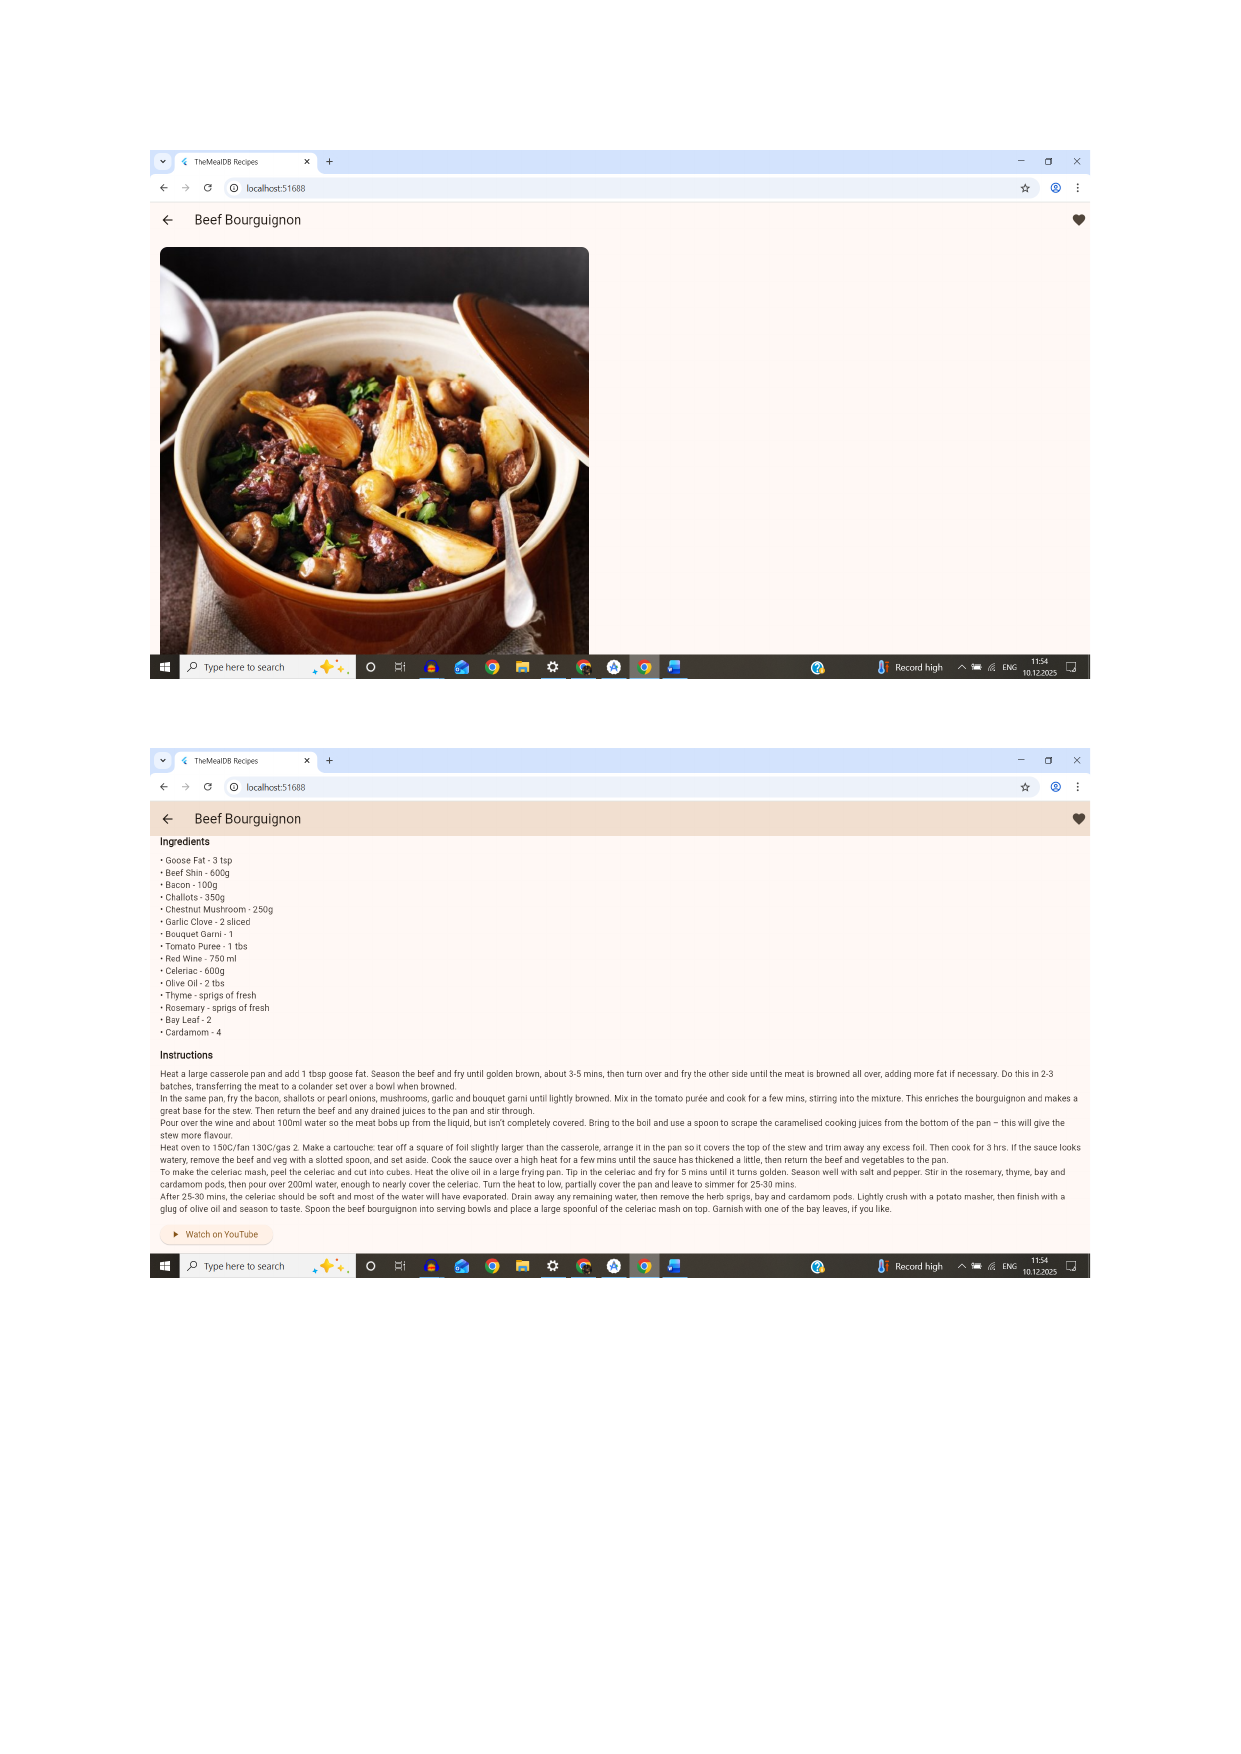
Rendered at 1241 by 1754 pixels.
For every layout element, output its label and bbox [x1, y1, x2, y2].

picture [150, 748, 1091, 1278]
picture [150, 150, 1091, 679]
